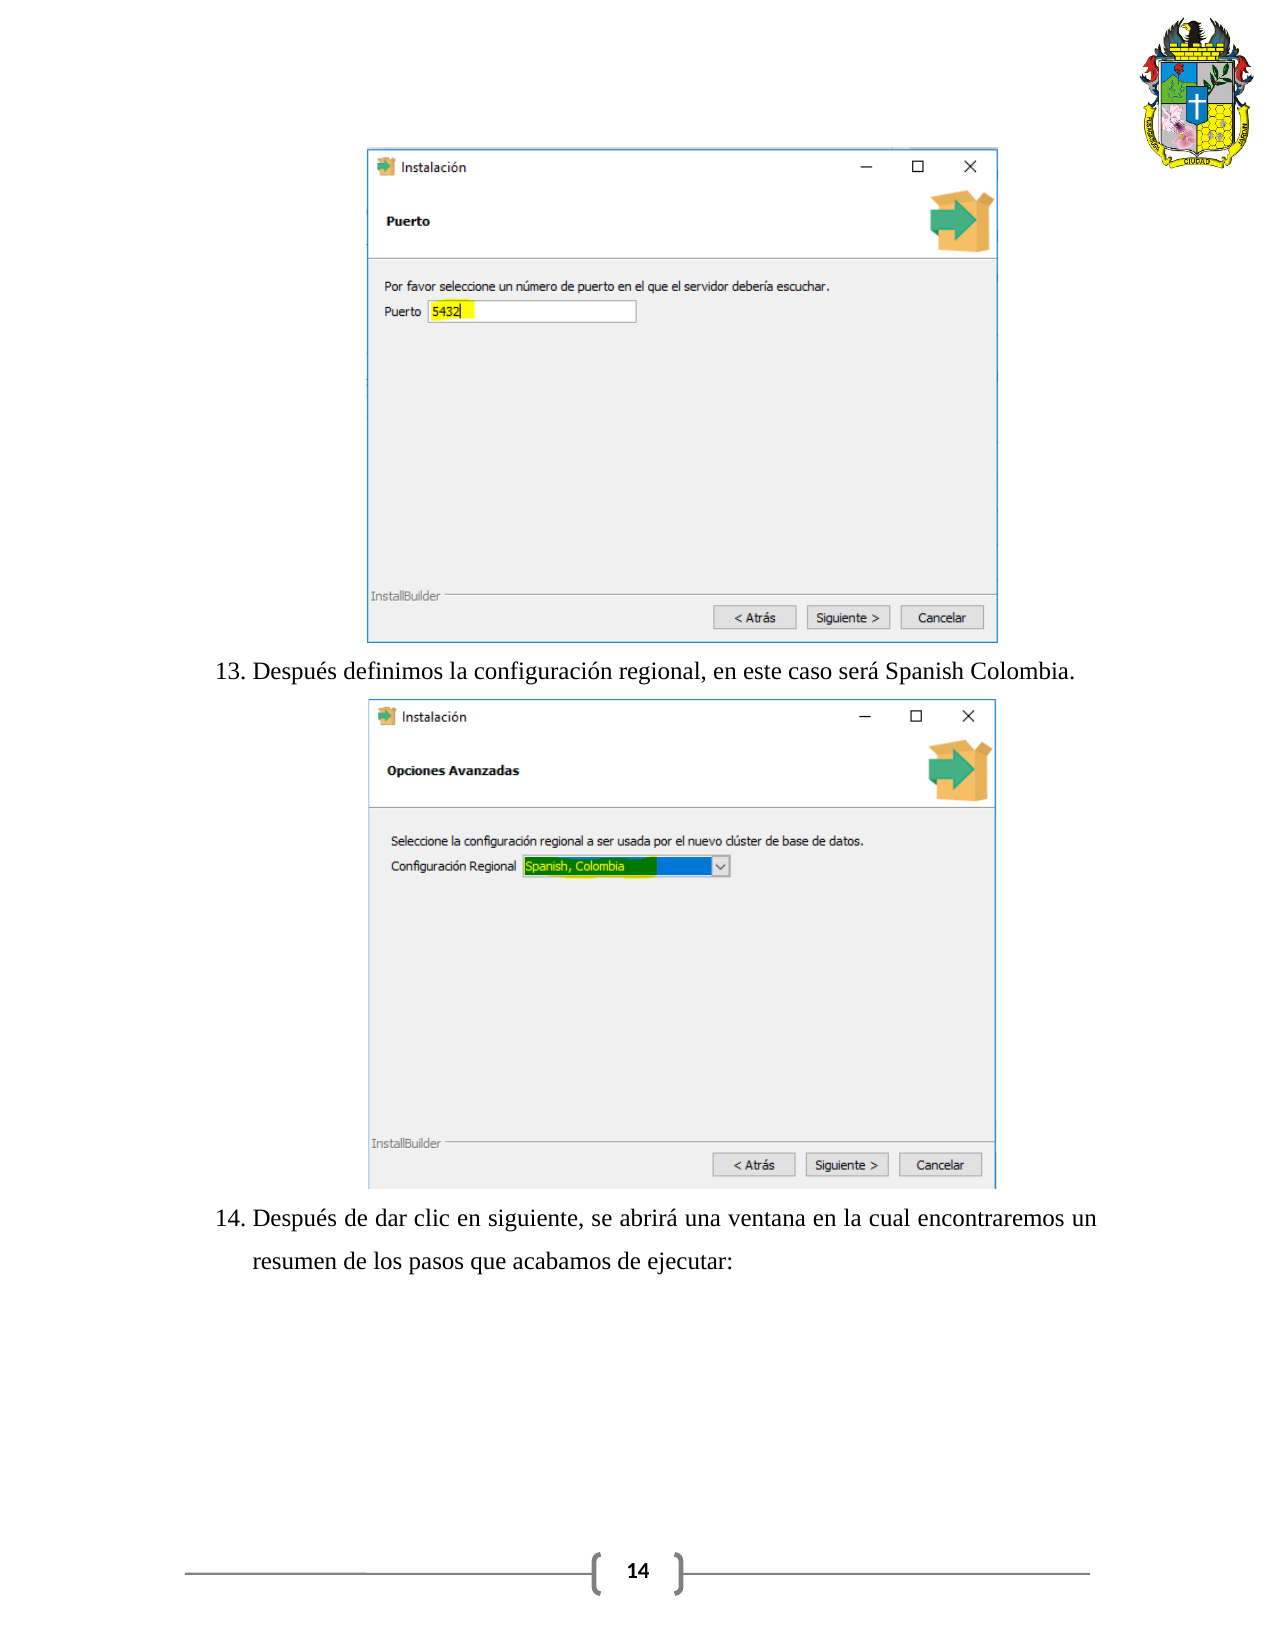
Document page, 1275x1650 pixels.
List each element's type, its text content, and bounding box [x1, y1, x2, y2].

list Después definimos la configuración regional, en este caso será Spanish Colombia. [215, 656, 1098, 685]
picture [368, 699, 997, 1189]
picture [1137, 16, 1255, 171]
list Después de dar clic en siguiente, se abrirá una ventana en la cual encontraremos un resumen de los pasos que acabamos de ejecutar: [215, 1203, 1098, 1274]
picture [366, 147, 999, 643]
